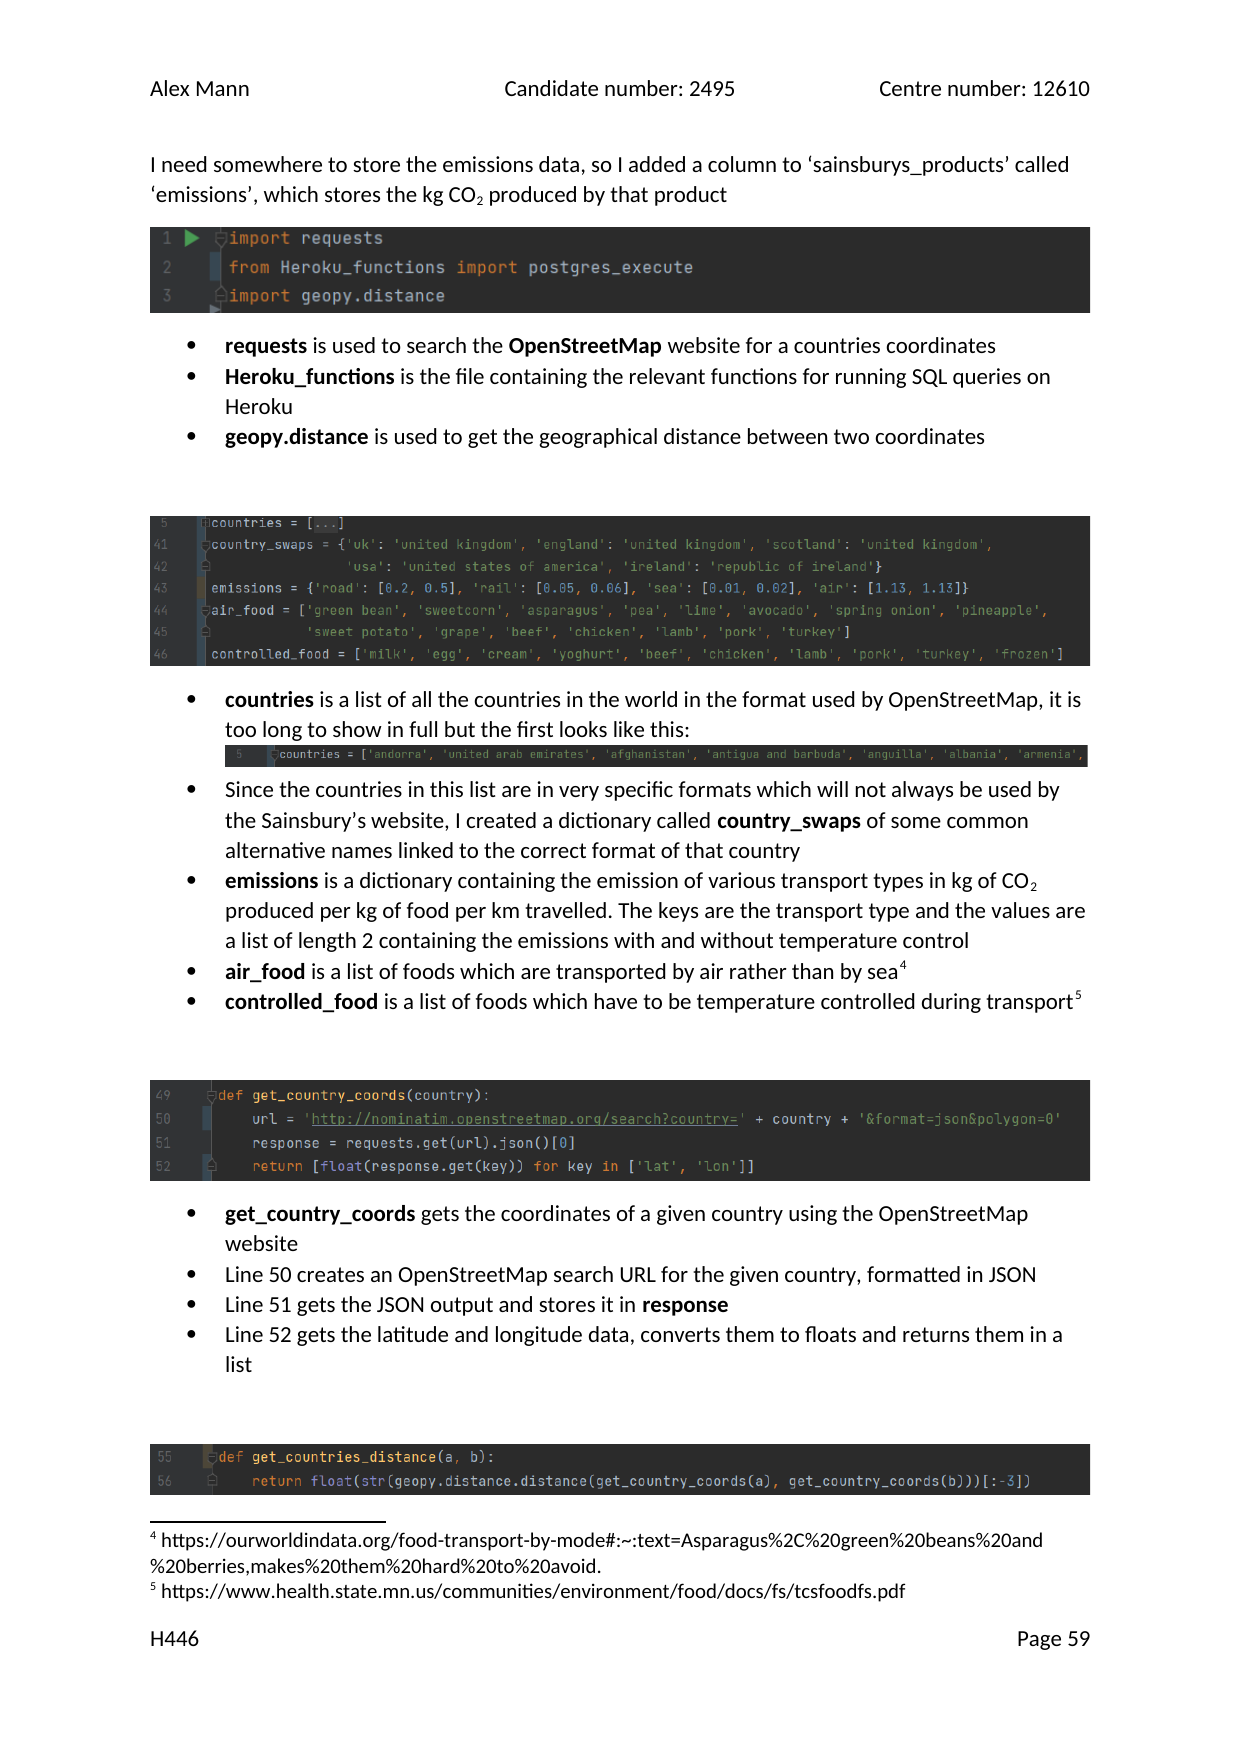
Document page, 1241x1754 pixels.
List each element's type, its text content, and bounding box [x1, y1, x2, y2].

picture [150, 227, 1091, 313]
list Line 52 gets the latitude and longitude data, converts them to floats and returns them in a list [187, 1320, 1090, 1378]
list air_food is a list of foods which are transported by air rather than by sea [187, 957, 1090, 985]
picture [150, 1080, 1091, 1181]
list Line 50 creates an OpenStreetMap search URL for the given country, formatted in JSON [187, 1260, 1090, 1288]
picture [225, 745, 1088, 767]
list countries is a list of all the countries in the world in the format used by OpenStreetMap, it is too long to show in full but the first looks like this: [187, 685, 1090, 743]
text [150, 150, 1090, 208]
picture [150, 516, 1091, 666]
list requests is used to search the OpenStreetMap website for a countries coordinates [187, 332, 1090, 360]
list geopy.distance is used to get the geographical distance between two coordinates [187, 422, 1090, 450]
list controlled_food is a list of foods which have to be temperature controlled during transport [187, 987, 1090, 1015]
picture [150, 1444, 1091, 1495]
list Since the countries in this list are in very specific formats which will not always be used by the Sainsbury’s website, I created a dictionary called country_swaps of some common alternative names linked to the correct format of that country [187, 776, 1090, 864]
list Line 51 gets the JSON output and stores it in response [187, 1290, 1090, 1318]
list get_country_coords gets the coordinates of a given country using the OpenStreetMap website [187, 1199, 1090, 1257]
list Heroku_functions is the file containing the relevant functions for running SQL queries on Heroku [187, 362, 1090, 420]
list emissions is a dictionary containing the emission of various transport types in kg of CO2 produced per kg of food per km travelled. The keys are the transport type and the values are a list of length 2 containing the emissions with and without temperature control [187, 866, 1090, 954]
